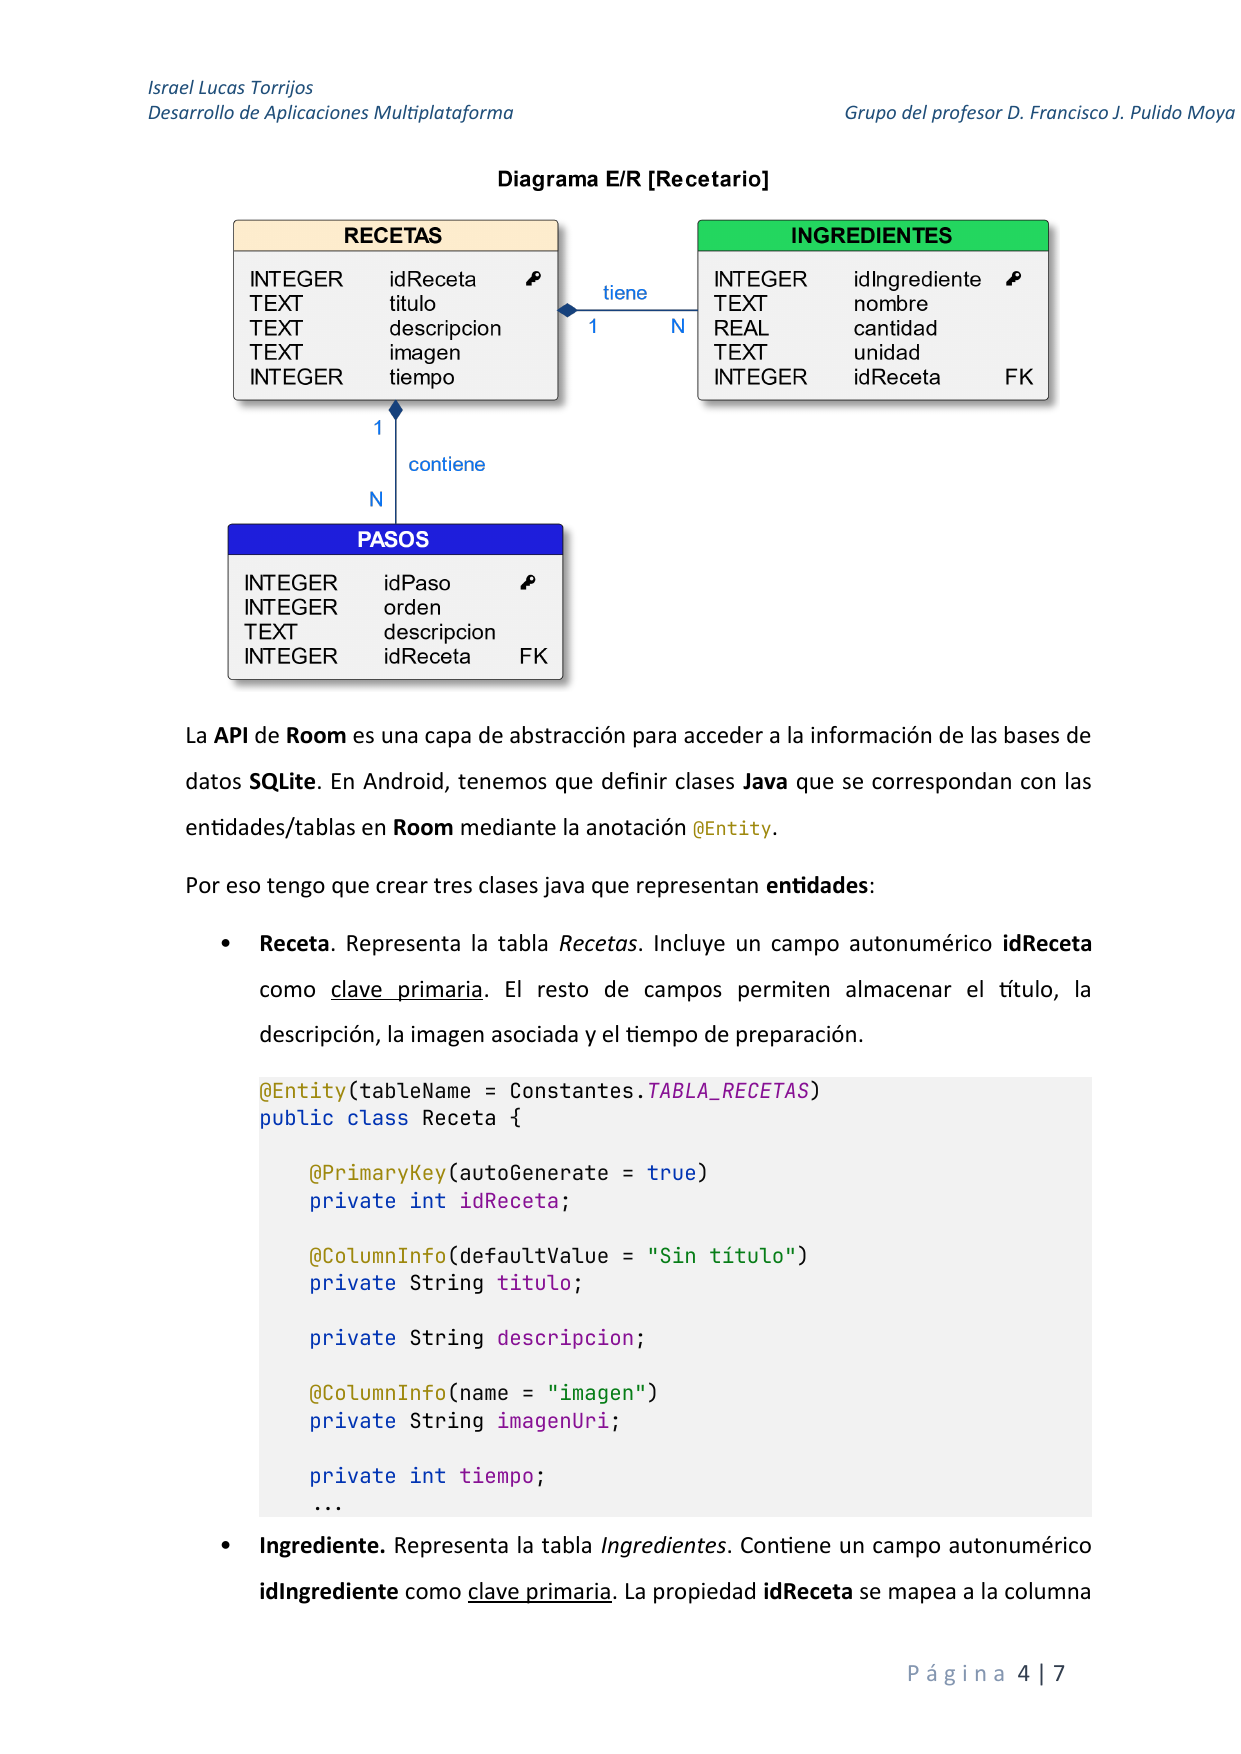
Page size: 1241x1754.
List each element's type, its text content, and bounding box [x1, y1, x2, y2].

text La API de Room es una capa de abstracción para acceder a la información de las bases de datos SQLite. En Android, tenemos que definir clases Java que se correspondan con las entidades/tablas en Room mediante la anotación @Entity. [185, 719, 1092, 841]
text @Entity(tableName = Constantes.TABLA_RECETAS) public class Receta { @PrimaryKey(autoGenerate = true) private int idReceta; @ColumnInfo(defaultValue = "Sin título") private String titulo; private String descripcion; @ColumnInfo(name = "imagen") private String imagenUri; private int tiempo; ... [259, 1077, 1092, 1517]
text Por eso tengo que crear tres clases java que representan entidades: [185, 869, 1092, 899]
text Receta. Representa la tabla Recetas. Incluye un campo autonumérico idReceta como clave primaria. El resto de campos permiten almacenar el título, la descripción, la imagen asociada y el tiempo de preparación. [222, 927, 1092, 1049]
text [222, 1529, 1092, 1606]
picture [217, 147, 1060, 692]
